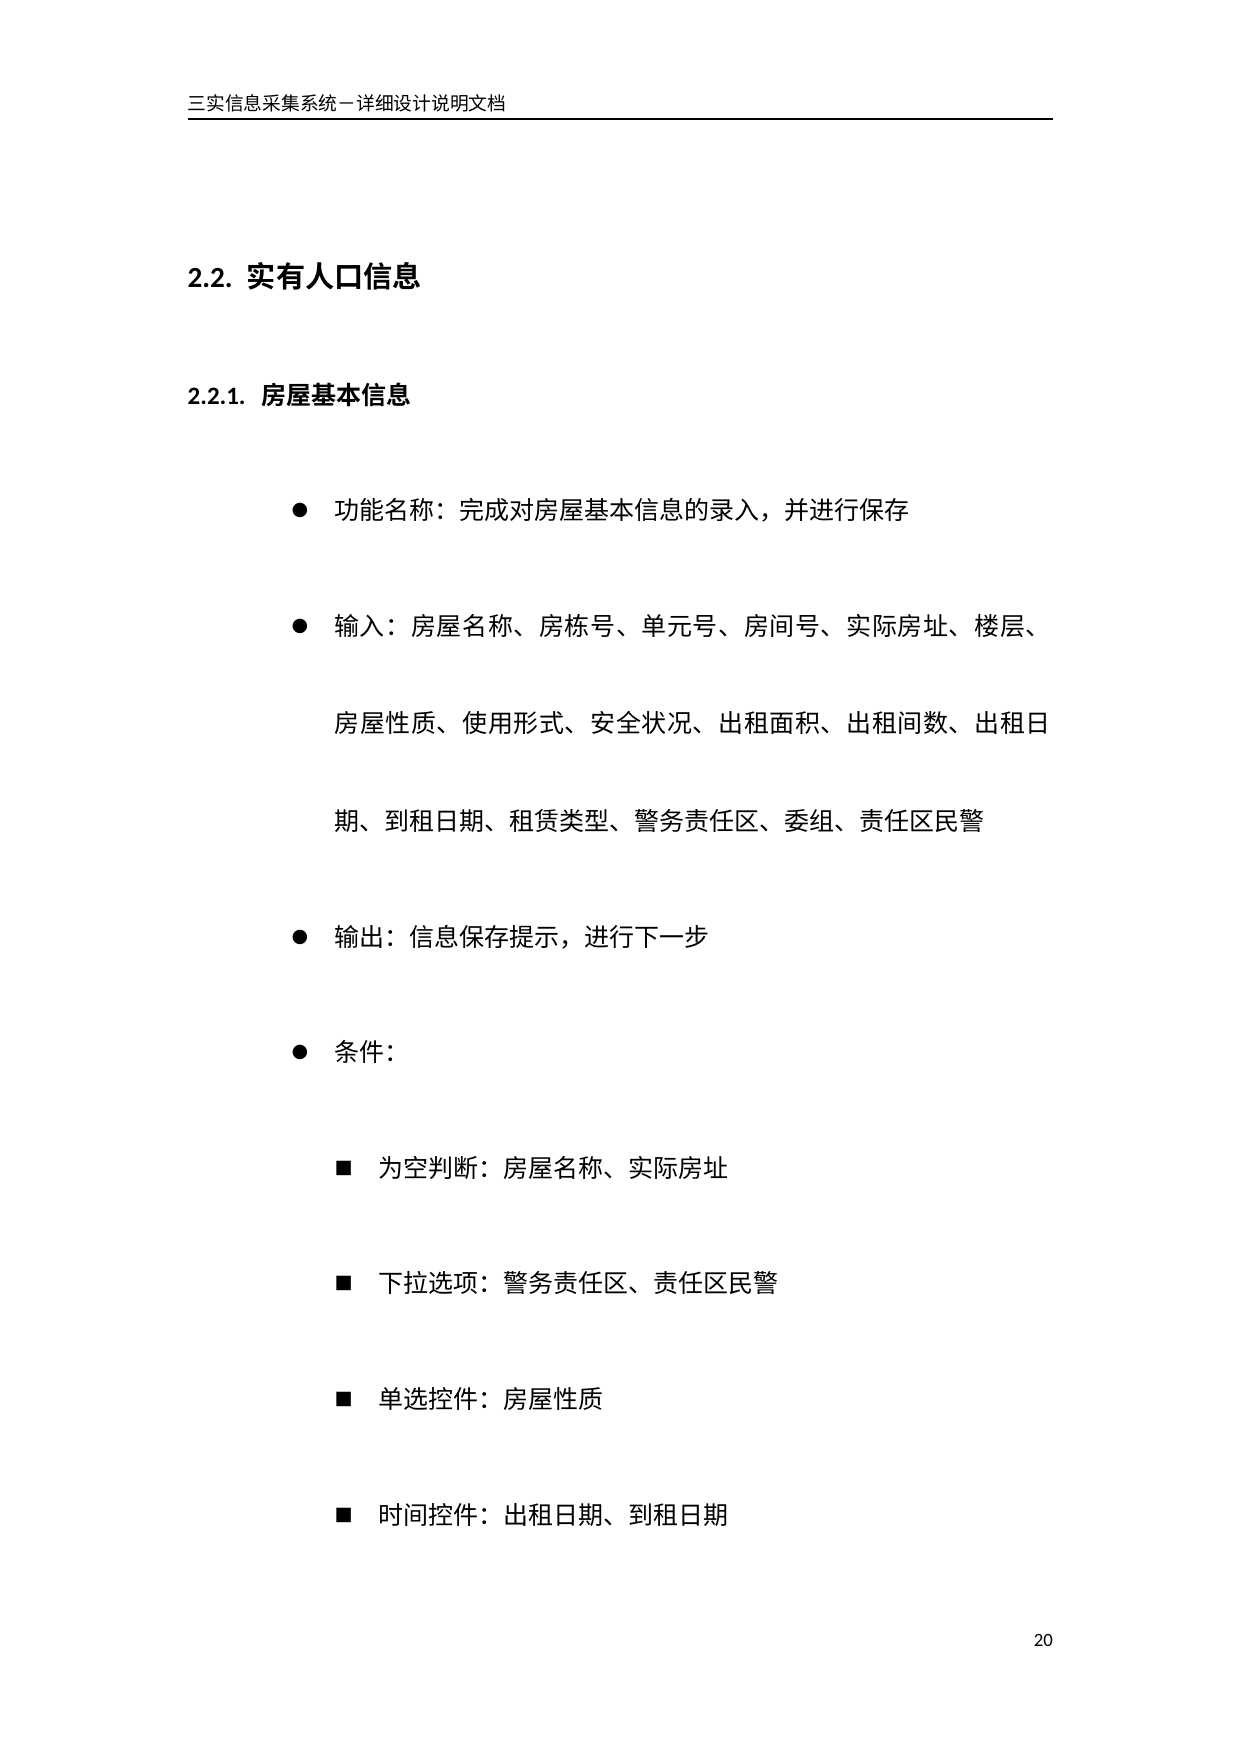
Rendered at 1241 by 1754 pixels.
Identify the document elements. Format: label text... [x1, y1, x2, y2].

list 实有人口信息 [187, 242, 1053, 307]
list 为空判断：房屋名称、实际房址 [334, 1134, 1053, 1199]
list 单选控件：房屋性质 [334, 1365, 1053, 1430]
list 输入：房屋名称、房栋号、单元号、房间号、实际房址、楼层、房屋性质、使用形式、安全状况、出租面积、出租间数、出租日期、到租日期、租赁类型、警务责任区、委组、责任区民警 [290, 592, 1053, 852]
list 功能名称：完成对房屋基本信息的录入，并进行保存 [290, 476, 1053, 541]
list 下拉选项：警务责任区、责任区民警 [334, 1249, 1053, 1314]
list 输出：信息保存提示，进行下一步 [290, 903, 1053, 968]
list 时间控件：出租日期、到租日期 [334, 1481, 1053, 1546]
list 条件： [290, 1018, 1053, 1083]
list 房屋基本信息 [187, 361, 1053, 426]
